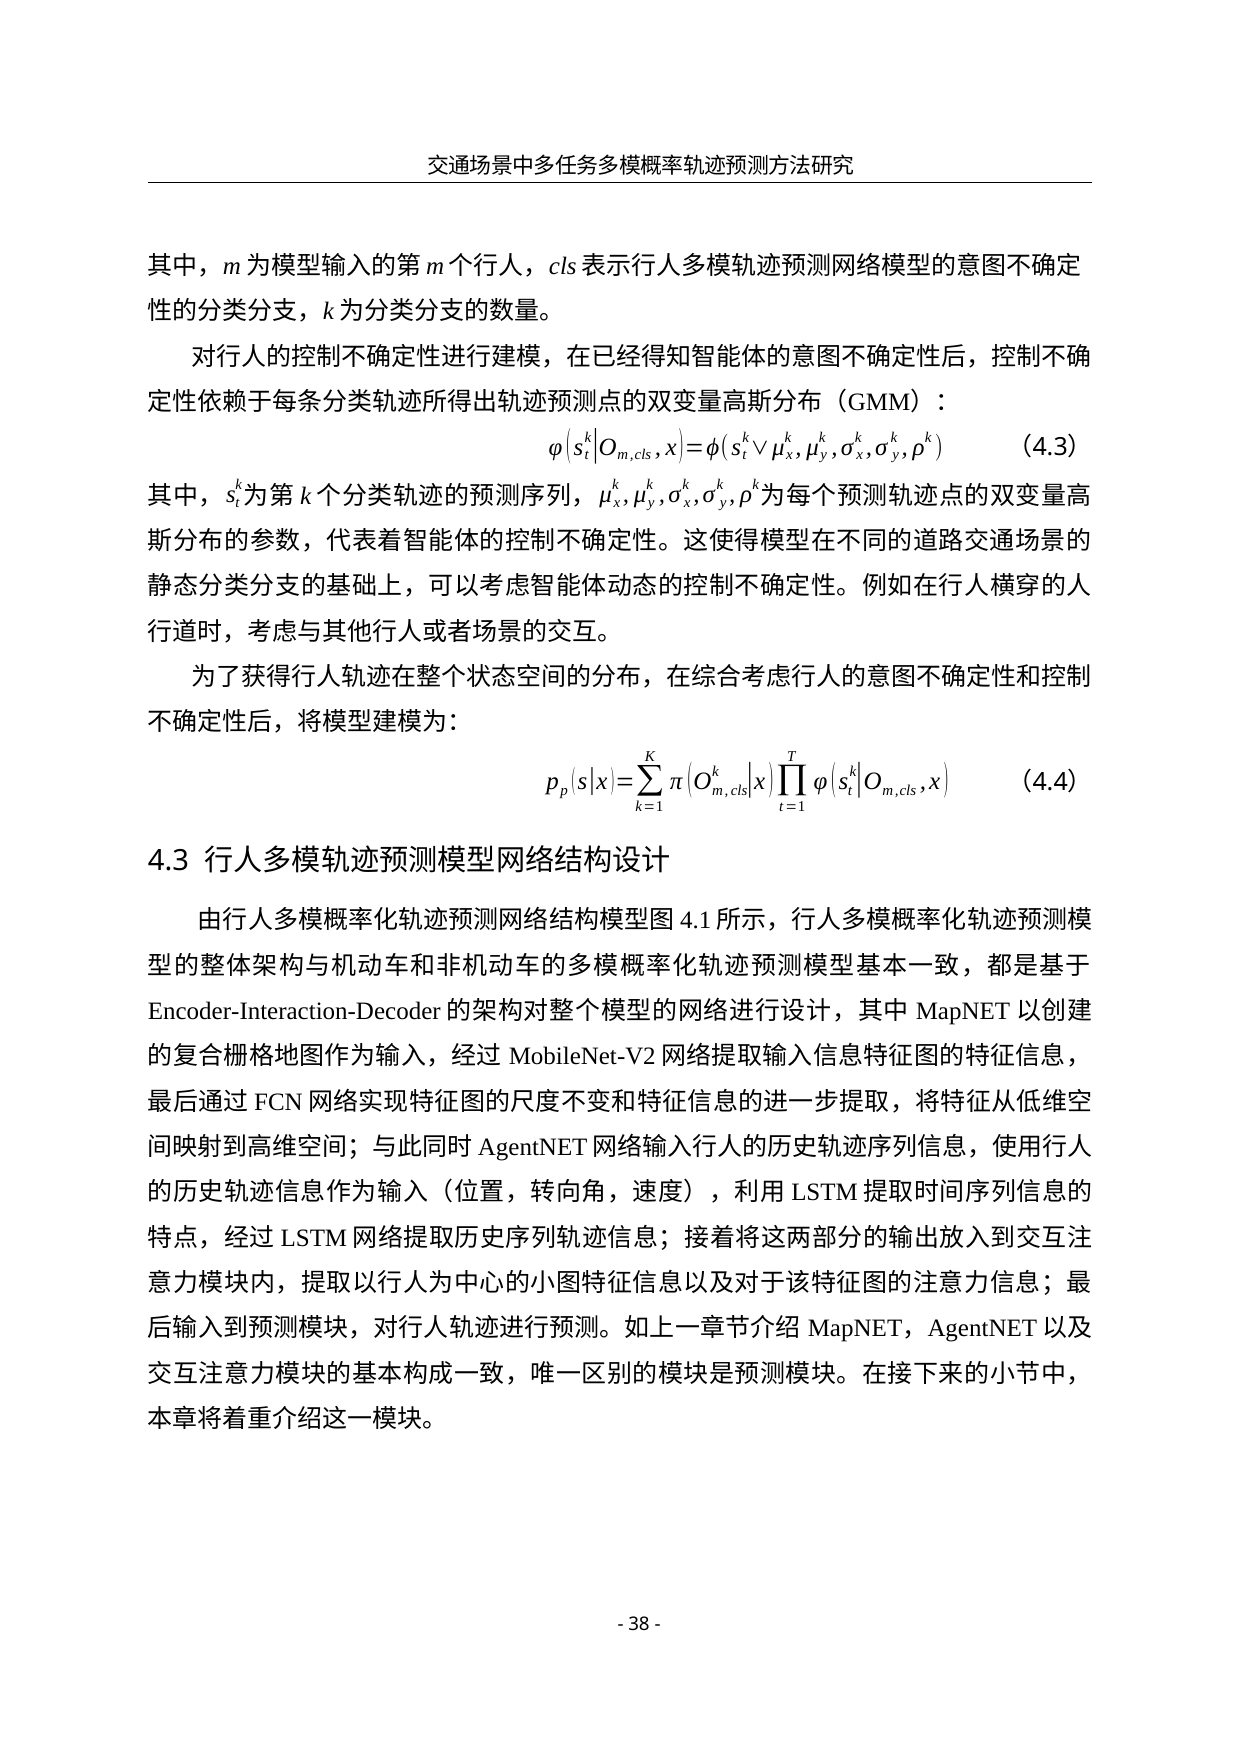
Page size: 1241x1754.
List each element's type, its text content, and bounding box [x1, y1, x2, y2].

text （4.4） [148, 747, 1092, 815]
text 由行人多模概率化轨迹预测网络结构模型图4.1所示，行人多模概率化轨迹预测模型的整体架构与机动车和非机动车的多模概率化轨迹预测模型基本一致，都是基于Encoder-Interaction-Decoder的架构对整个模型的网络进行设计，其中MapNET以创建的复合栅格地图作为输入，经过MobileNet-V2网络提取输入信息特征图的特征信息，最后通过FCN网络实现特征图的尺度不变和特征信息的进一步提取，将特征从低维空间映射到高维空间；与此同时AgentNET网络输入行人的历史轨迹序列信息，使用行人的历史轨迹信息作为输入（位置，转向角，速度），利用LSTM提取时间序列信息的特点，经过LSTM网络提取历史序列轨迹信息；接着将这两部分的输出放入到交互注意力模块内，提取以行人为中心的小图特征信息以及对于该特征图的注意力信息；最后输入到预测模块，对行人轨迹进行预测。如上一章节介绍MapNET，AgentNET以及交互注意力模块的基本构成一致，唯一区别的模块是预测模块。在接下来的小节中，本章将着重介绍这一模块。 [148, 900, 1092, 1434]
text 对行人的控制不确定性进行建模，在已经得知智能体的意图不确定性后，控制不确定性依赖于每条分类轨迹所得出轨迹预测点的双变量高斯分布（GMM）： [148, 336, 1092, 418]
text 其中，为第k个分类轨迹的预测序列，为每个预测轨迹点的双变量高斯分布的参数，代表着智能体的控制不确定性。这使得模型在不同的道路交通场景的静态分类分支的基础上，可以考虑智能体动态的控制不确定性。例如在行人横穿的人行道时，考虑与其他行人或者场景的交互。 [148, 475, 1092, 647]
subtitle 4.3 行人多模轨迹预测模型网络结构设计 [148, 836, 1092, 879]
text 其中，m为模型输入的第m个行人，cls表示行人多模轨迹预测网络模型的意图不确定性的分类分支，k为分类分支的数量。 [148, 246, 1092, 327]
text 为了获得行人轨迹在整个状态空间的分布，在综合考虑行人的意图不确定性和控制不确定性后，将模型建模为： [148, 656, 1092, 738]
text （4.3） [148, 427, 1092, 466]
